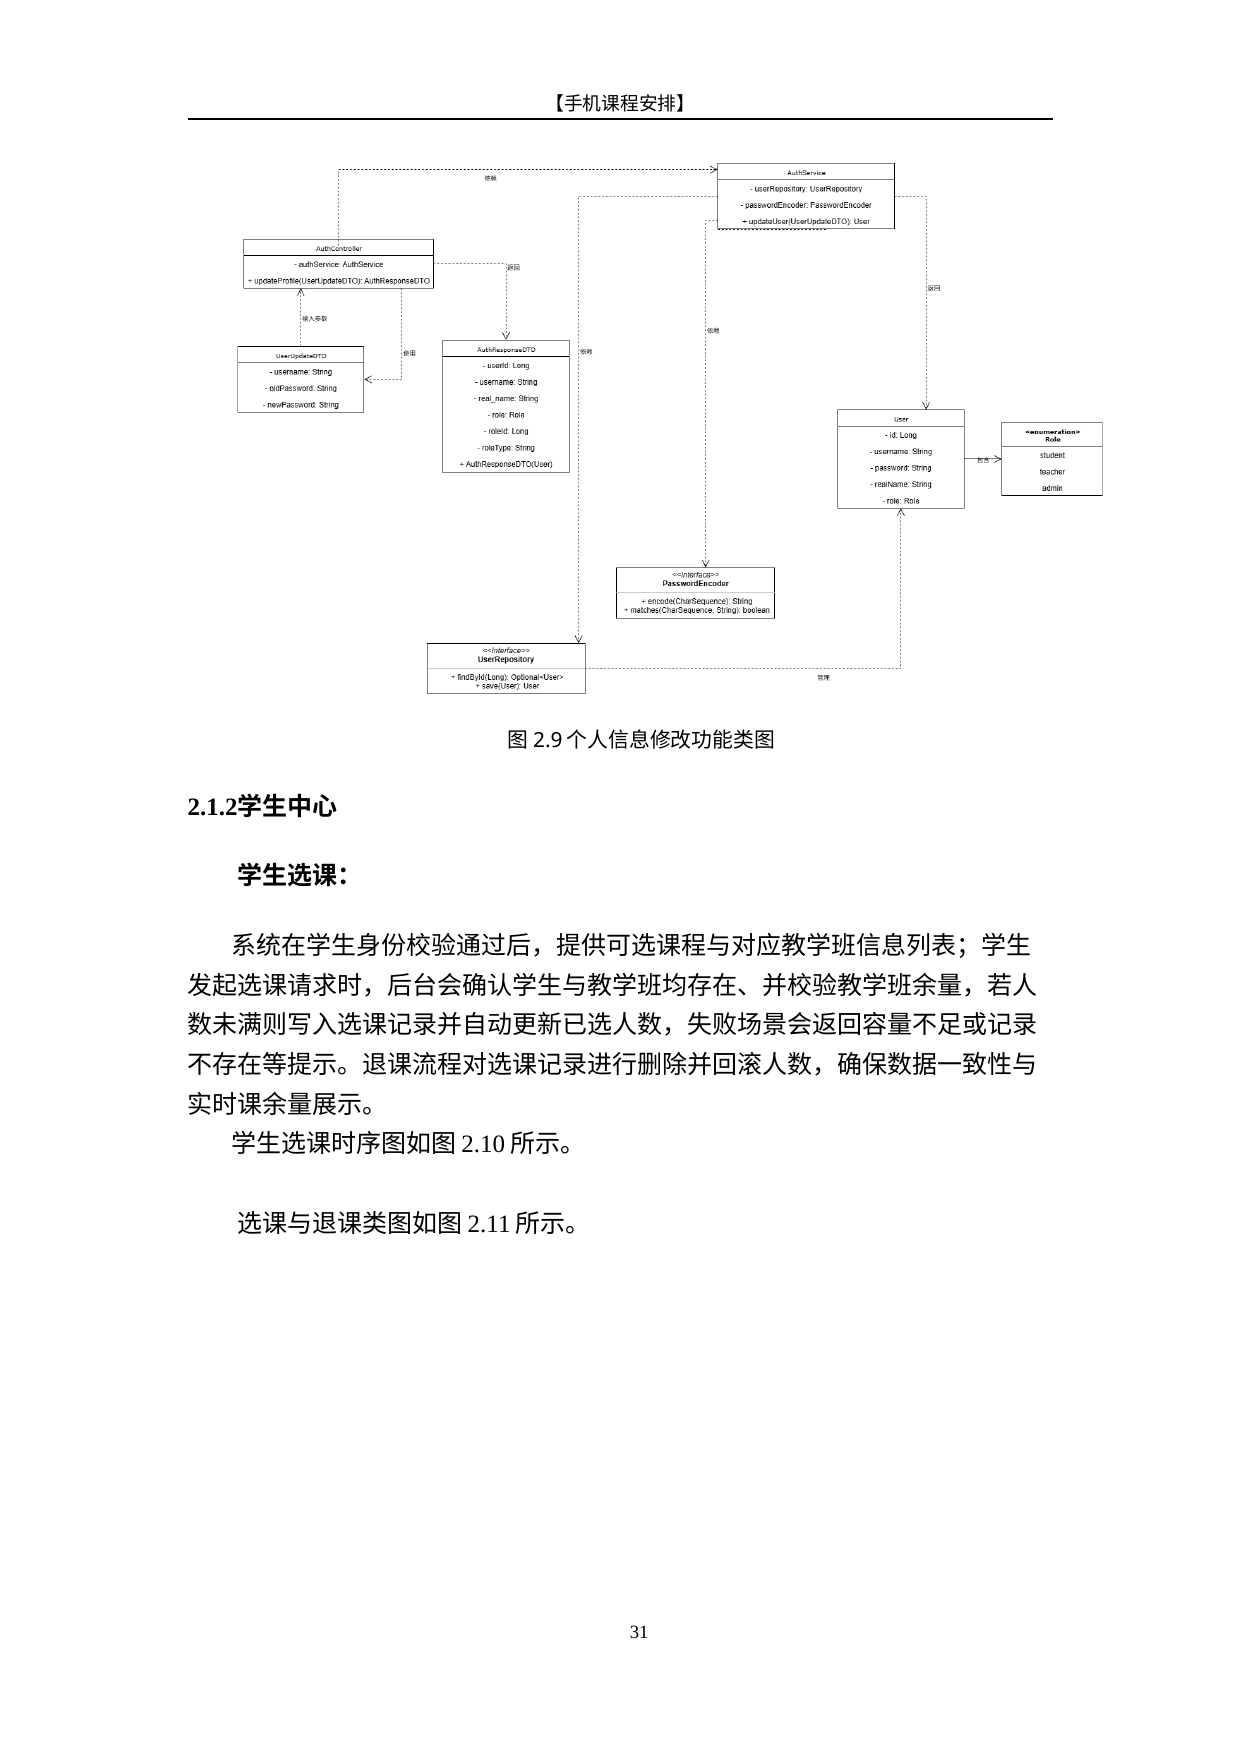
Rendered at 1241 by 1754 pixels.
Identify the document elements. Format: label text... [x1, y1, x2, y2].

subtitle 学生中心 [187, 785, 1053, 825]
text 图 2.9个人信息修改功能类图 [187, 718, 1053, 758]
subtitle 学生选课： [187, 854, 1053, 893]
text 系统在学生身份校验通过后，提供可选课程与对应教学班信息列表；学生发起选课请求时，后台会确认学生与教学班均存在、并校验教学班余量，若人数未满则写入选课记录并自动更新已选人数，失败场景会返回容量不足或记录不存在等提示。退课流程对选课记录进行删除并回滚人数，确保数据一致性与实时课余量展示。 [187, 924, 1053, 1122]
text 学生选课时序图如图2.10所示。 [187, 1122, 1053, 1162]
picture [237, 162, 1103, 694]
text 选课与退课类图如图2.11所示。 [187, 1202, 1053, 1241]
